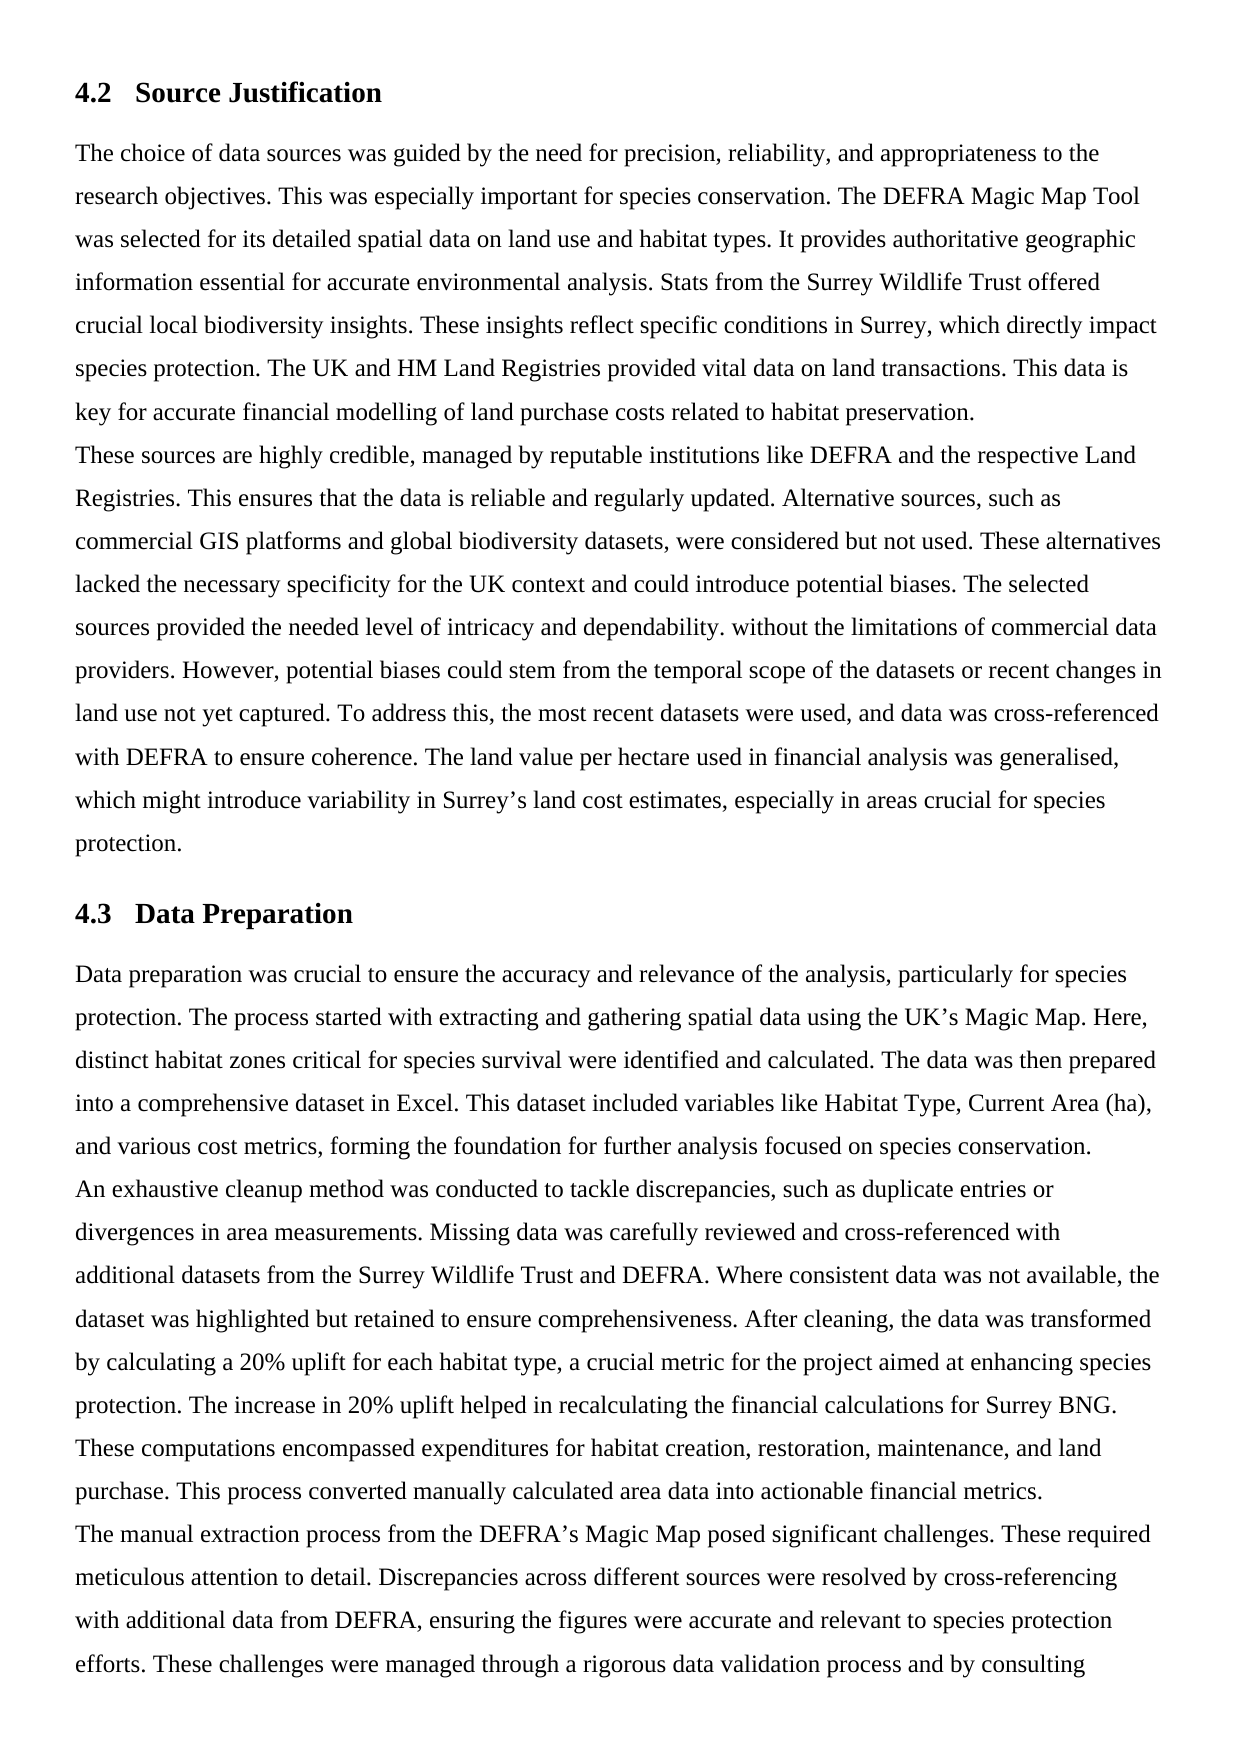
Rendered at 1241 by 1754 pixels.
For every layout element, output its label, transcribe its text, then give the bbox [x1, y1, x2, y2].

text The choice of data sources was guided by the need for precision, reliability, and appropriateness to the research objectives. This was especially important for species conservation. The DEFRA Magic Map Tool was selected for its detailed spatial data on land use and habitat types. It provides authoritative geographic information essential for accurate environmental analysis. Stats from the Surrey Wildlife Trust offered crucial local biodiversity insights. These insights reflect specific conditions in Surrey, which directly impact species protection. The UK and HM Land Registries provided vital data on land transactions. This data is key for accurate financial modelling of land purchase costs related to habitat preservation. [75, 138, 1165, 425]
text An exhaustive cleanup method was conducted to tackle discrepancies, such as duplicate entries or divergences in area measurements. Missing data was carefully reviewed and cross-referenced with additional datasets from the Surrey Wildlife Trust and DEFRA. Where consistent data was not available, the dataset was highlighted but retained to ensure comprehensiveness. After cleaning, the data was transformed by calculating a 20% uplift for each habitat type, a crucial metric for the project aimed at enhancing species protection. The increase in 20% uplift helped in recalculating the financial calculations for Surrey BNG. These computations encompassed expenditures for habitat creation, restoration, maintenance, and land purchase. This process converted manually calculated area data into actionable financial metrics. [75, 1174, 1165, 1505]
subtitle Data Preparation [75, 896, 1165, 929]
text Data preparation was crucial to ensure the accuracy and relevance of the analysis, particularly for species protection. The process started with extracting and gathering spatial data using the UK’s Magic Map. Here, distinct habitat zones critical for species survival were identified and calculated. The data was then prepared into a comprehensive dataset in Excel. This dataset included variables like Habitat Type, Current Area (ha), and various cost metrics, forming the foundation for further analysis focused on species conservation. [75, 959, 1165, 1160]
text These sources are highly credible, managed by reputable institutions like DEFRA and the respective Land Registries. This ensures that the data is reliable and regularly updated. Alternative sources, such as commercial GIS platforms and global biodiversity datasets, were considered but not used. These alternatives lacked the necessary specificity for the UK context and could introduce potential biases. The selected sources provided the needed level of intricacy and dependability. without the limitations of commercial data providers. However, potential biases could stem from the temporal scope of the datasets or recent changes in land use not yet captured. To address this, the most recent datasets were used, and data was cross-referenced with DEFRA to ensure coherence. The land value per hectare used in financial analysis was generalised, which might introduce variability in Surrey’s land cost estimates, especially in areas crucial for species protection. [75, 440, 1165, 857]
subtitle Source Justification [75, 75, 1165, 108]
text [75, 1519, 1165, 1677]
